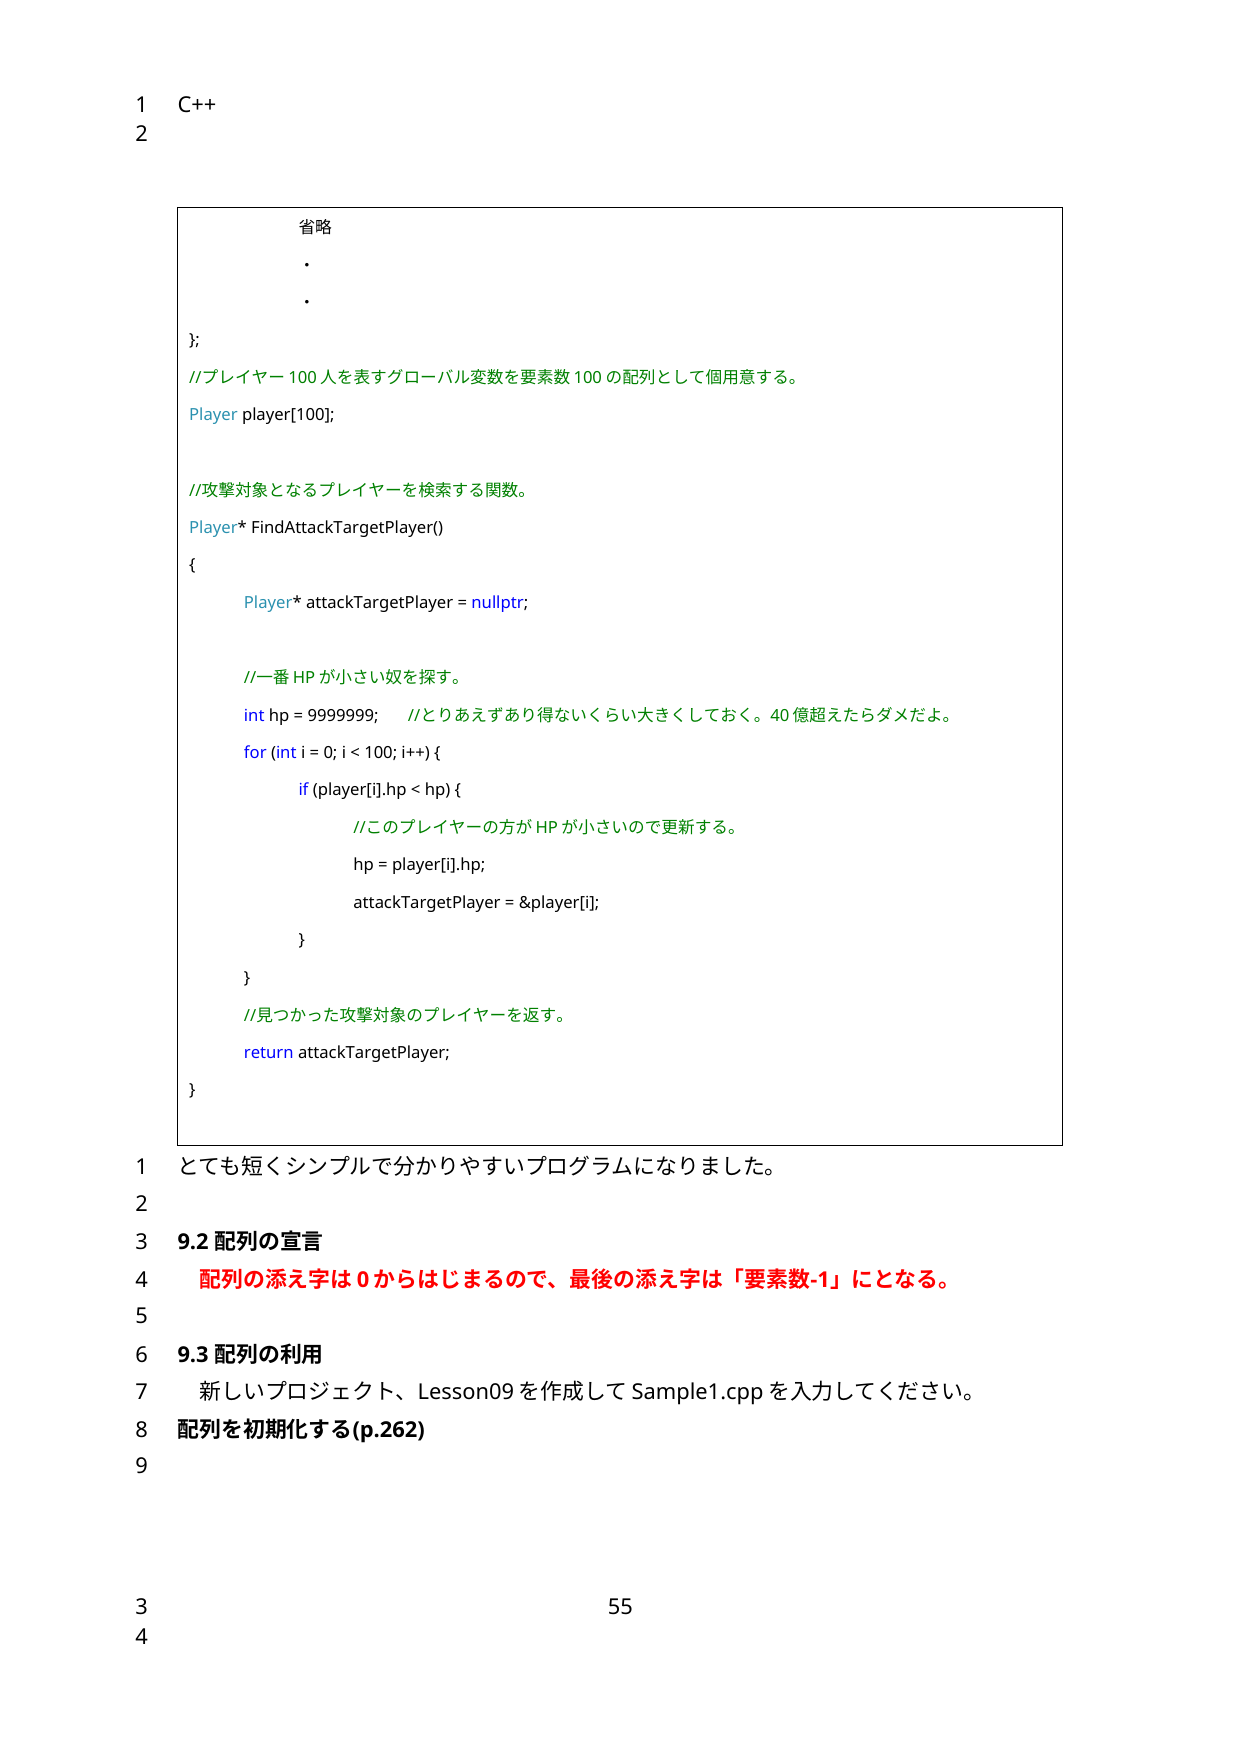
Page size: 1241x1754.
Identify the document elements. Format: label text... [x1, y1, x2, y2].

text 配列を初期化する(p.262) [177, 1409, 1063, 1446]
subtitle 9.2 配列の宣言 [177, 1221, 1063, 1259]
subtitle 9.3 配列の利用 [177, 1334, 1063, 1371]
text 配列の添え字は0からはじまるので、最後の添え字は「要素数-1」にとなる。 [177, 1259, 1063, 1296]
text とても短くシンプルで分かりやすいプログラムになりました。 [177, 1146, 1063, 1184]
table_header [178, 208, 1062, 1145]
text 新しいプロジェクト、Lesson09を作成してSample1.cppを入力してください。 [177, 1371, 1063, 1409]
